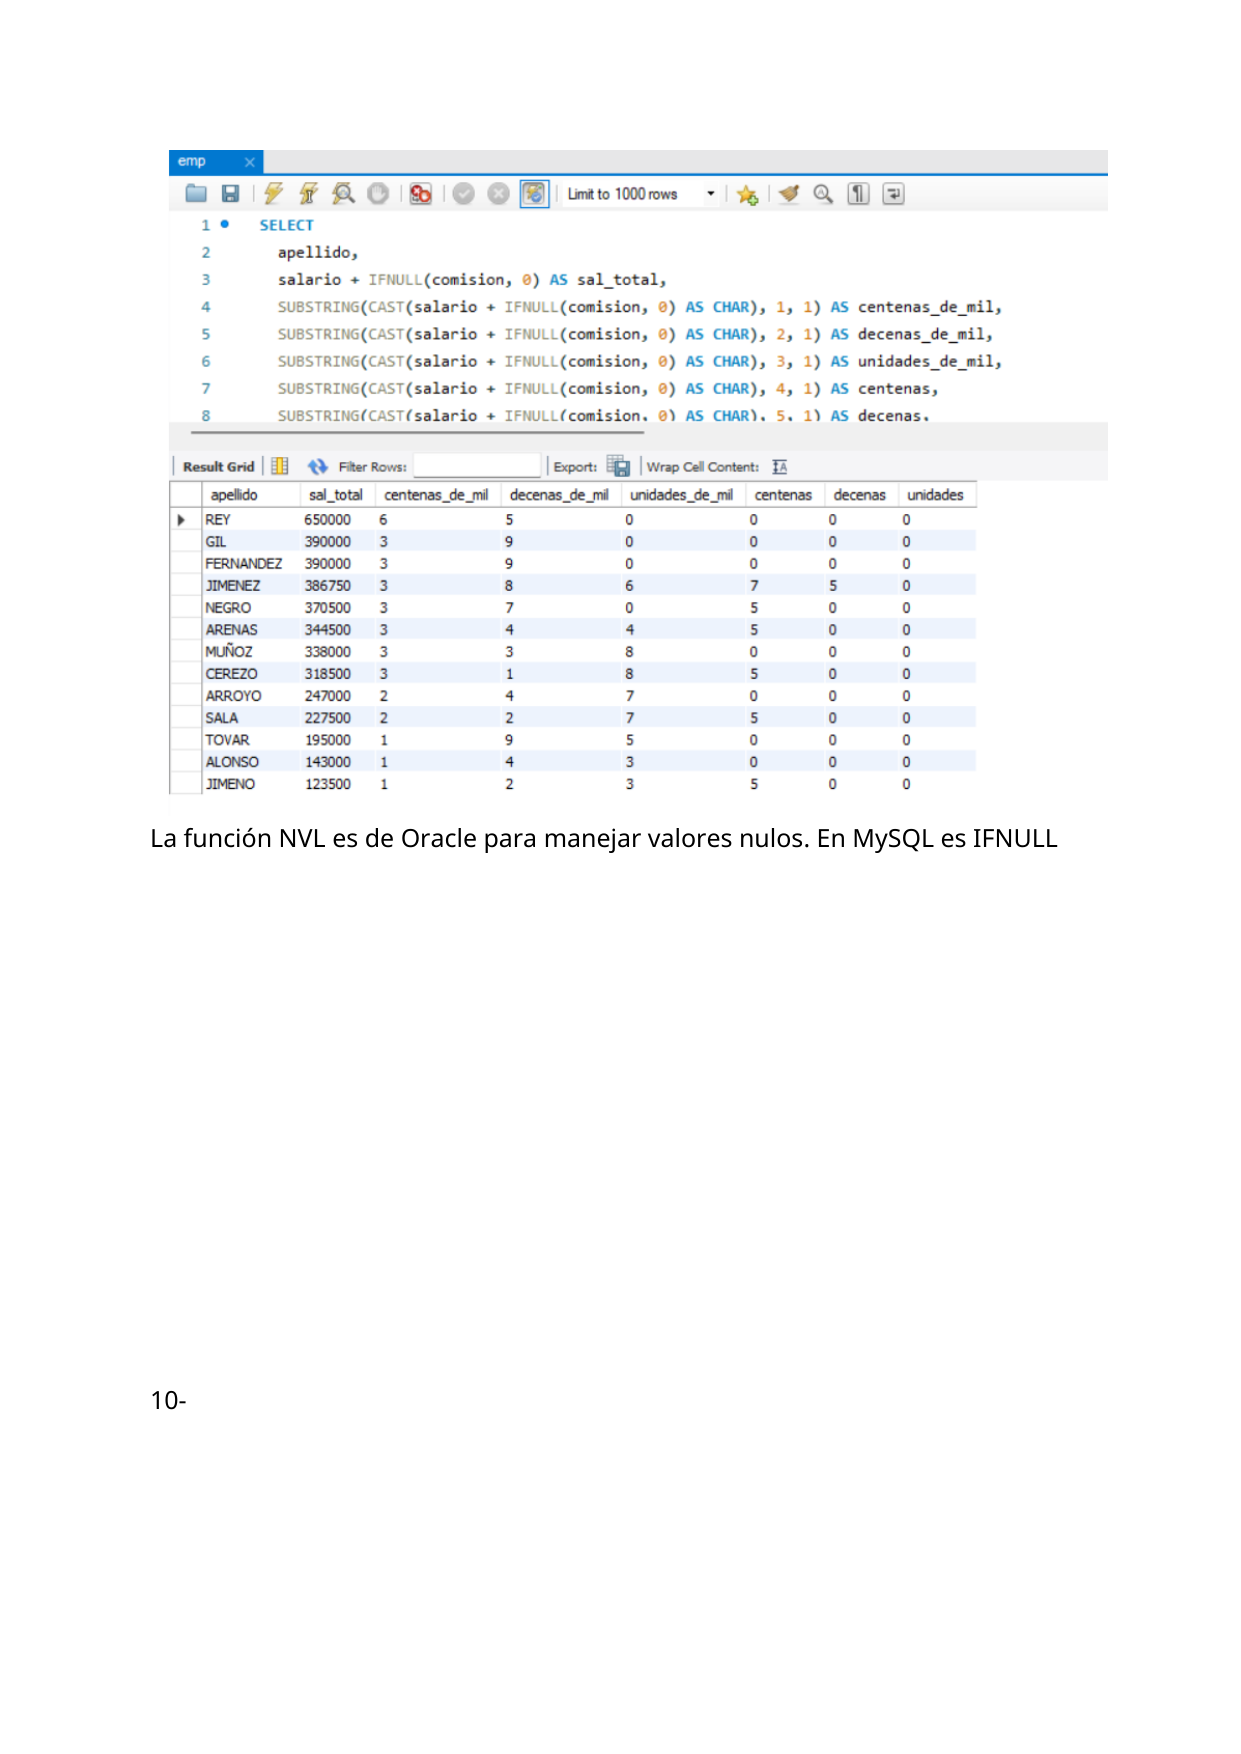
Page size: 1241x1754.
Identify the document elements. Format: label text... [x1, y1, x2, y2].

text La función NVL es de Oracle para manejar valores nulos. En MySQL es IFNULL [150, 150, 1090, 855]
text 10- [150, 1382, 1090, 1417]
